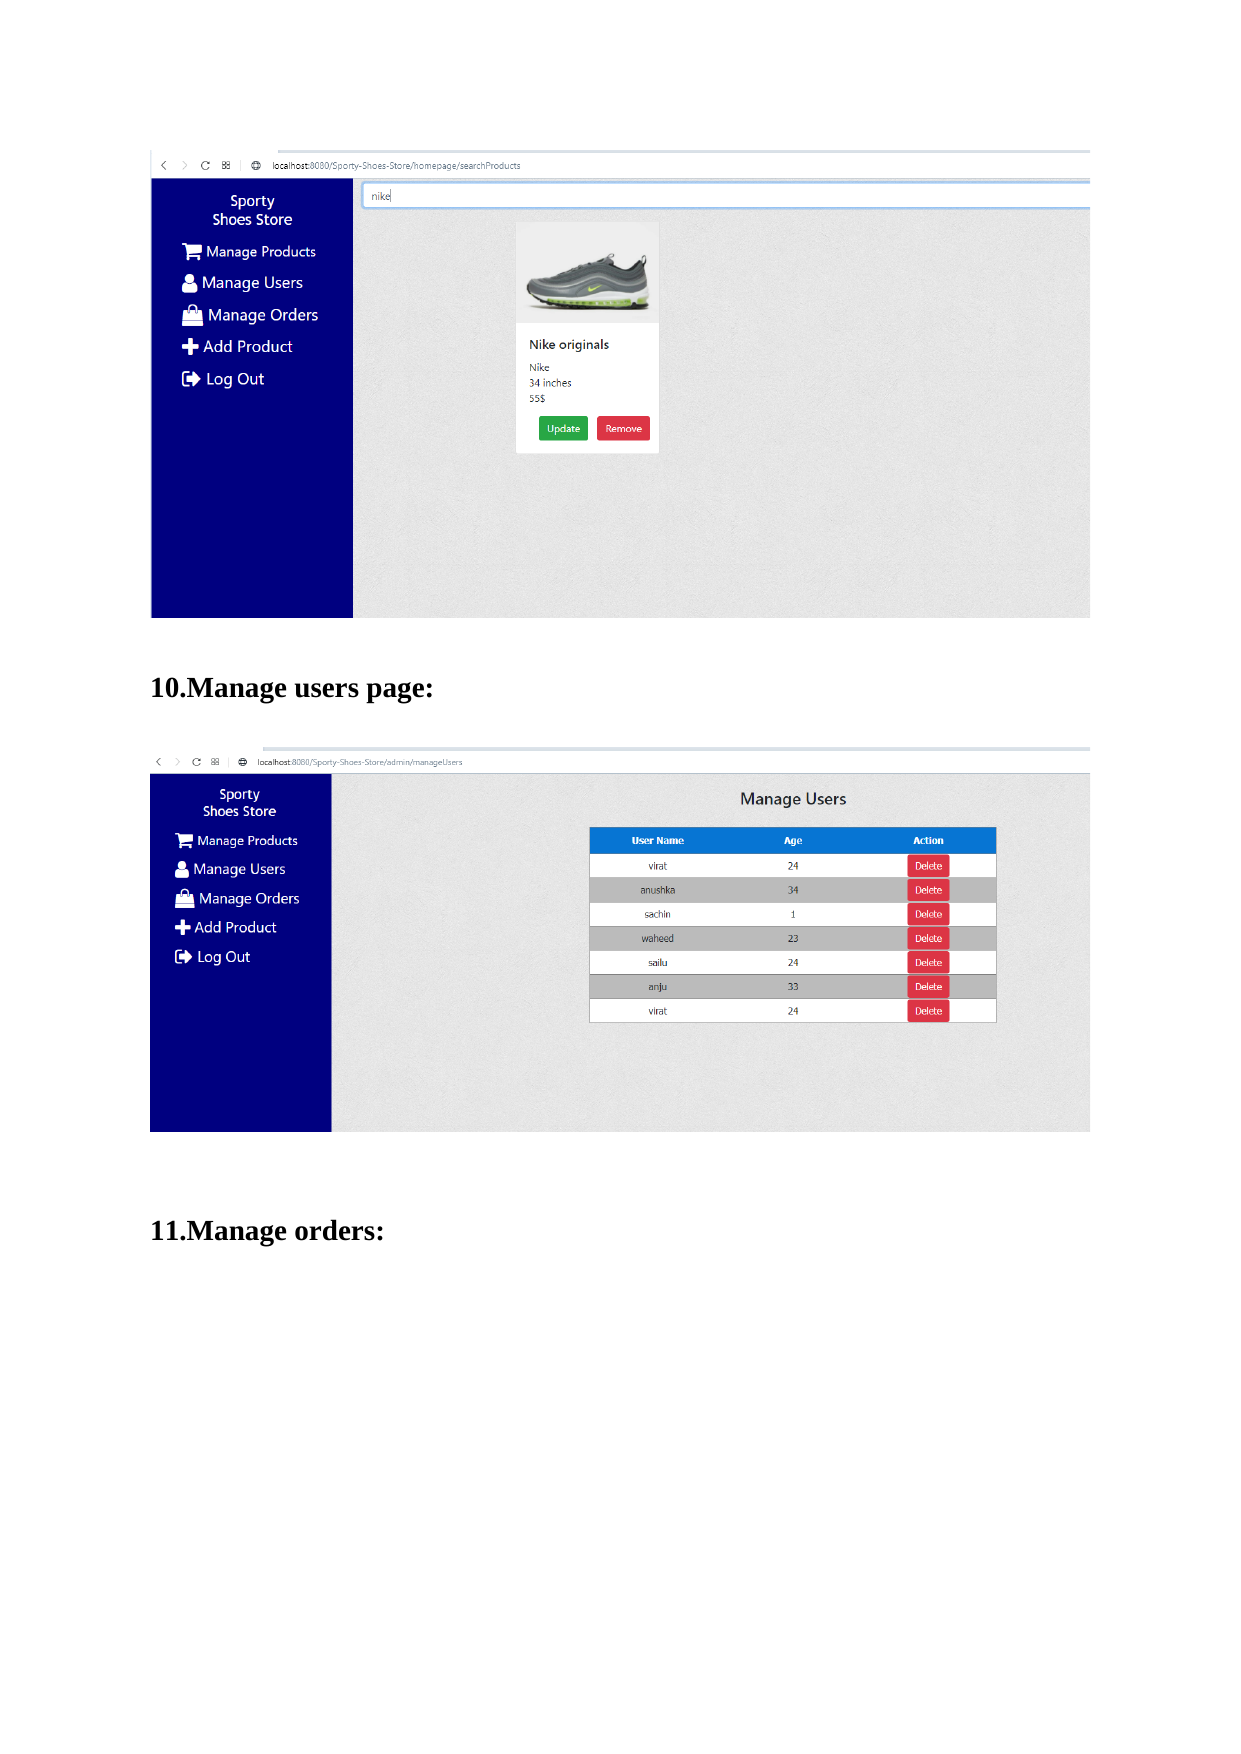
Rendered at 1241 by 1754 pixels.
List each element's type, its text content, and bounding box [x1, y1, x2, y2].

picture [150, 150, 1091, 618]
text 10.Manage users page: [150, 671, 1090, 704]
text 11.Manage orders: [150, 1213, 1090, 1246]
picture [150, 747, 1091, 1132]
